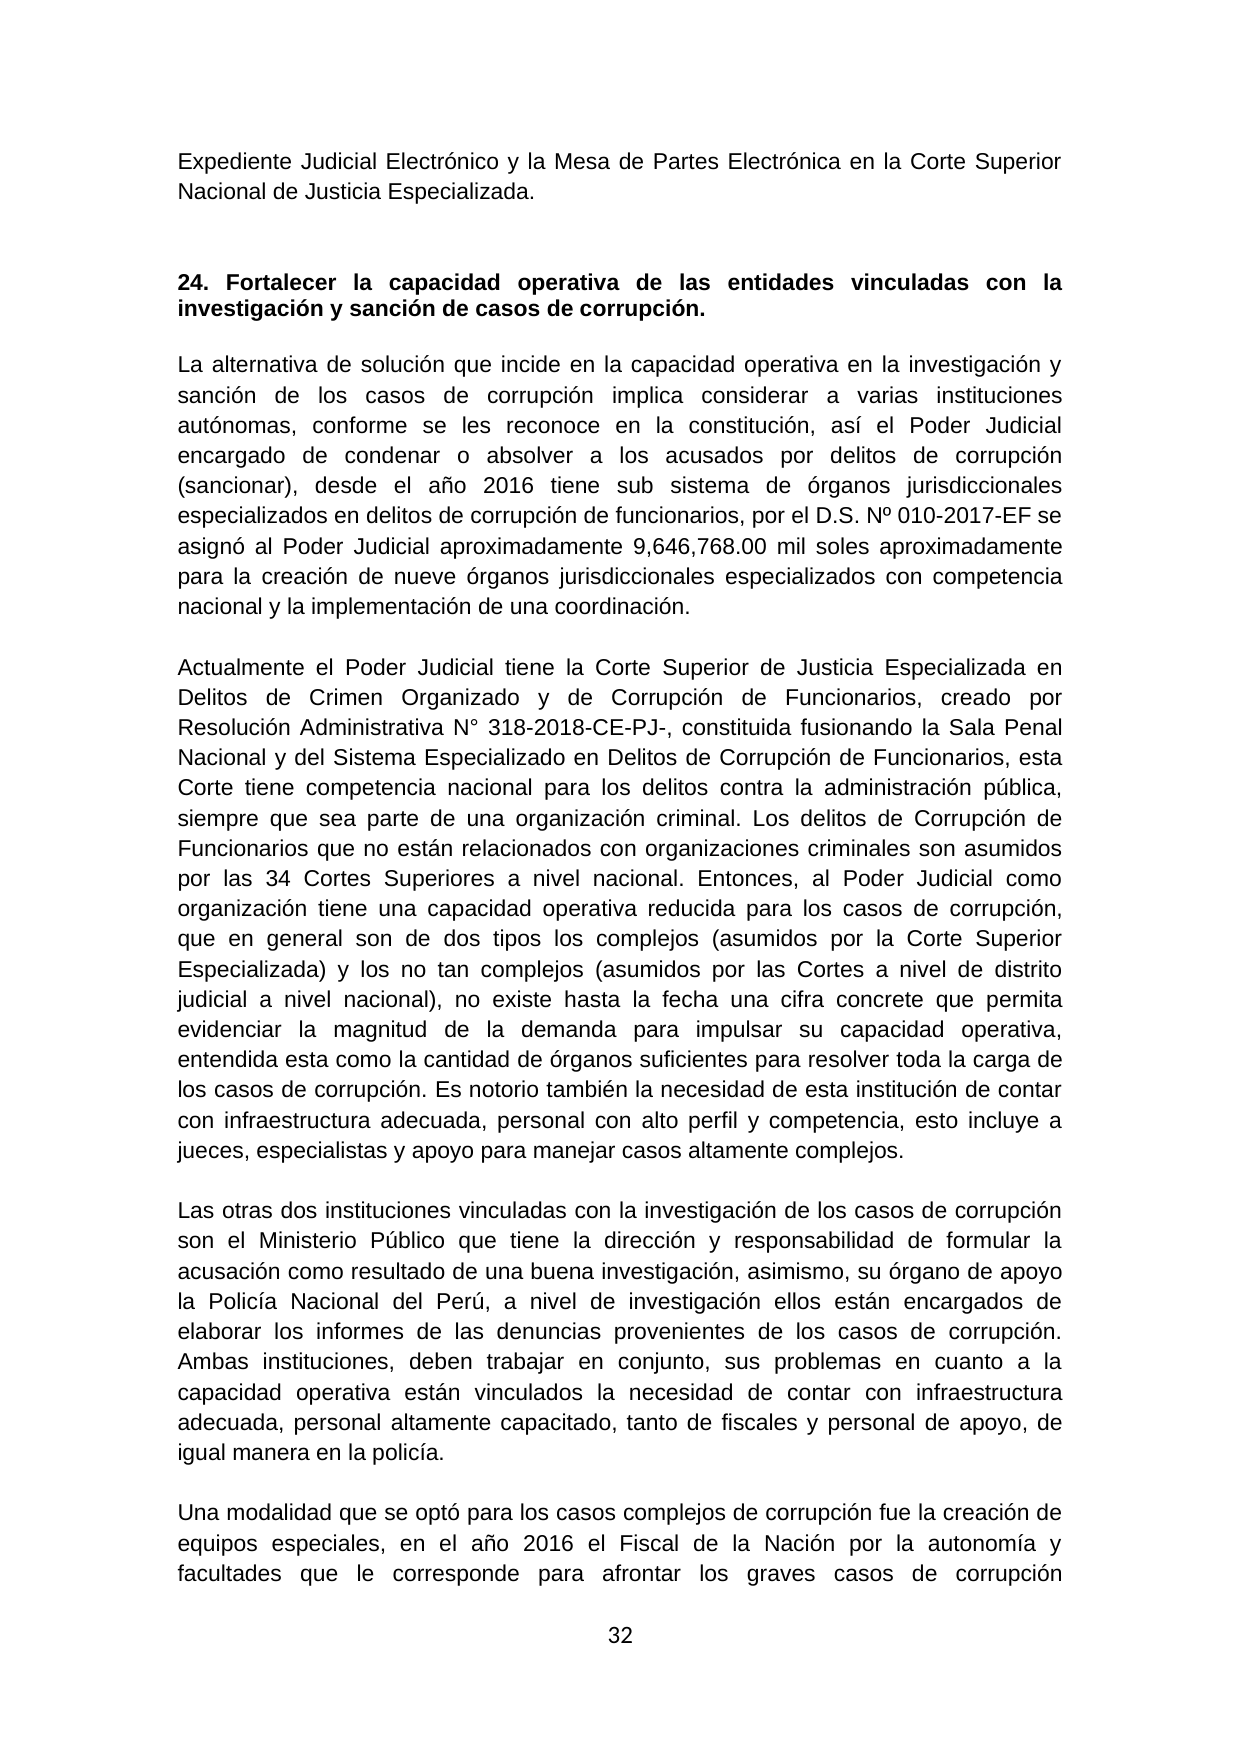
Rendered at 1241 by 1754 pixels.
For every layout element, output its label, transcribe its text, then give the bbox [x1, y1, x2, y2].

text 24. Fortalecer la capacidad operativa de las entidades vinculadas con la investigación y sanción de casos de corrupción. [177, 268, 1063, 321]
text Actualmente el Poder Judicial tiene la Corte Superior de Justicia Especializada en Delitos de Crimen Organizado y de Corrupción de Funcionarios, creado por Resolución Administrativa N° 318-2018-CE-PJ-, constituida fusionando la Sala Penal Nacional y del Sistema Especializado en Delitos de Corrupción de Funcionarios, esta Corte tiene competencia nacional para los delitos contra la administración pública, siempre que sea parte de una organización criminal. Los delitos de Corrupción de Funcionarios que no están relacionados con organizaciones criminales son asumidos por las 34 Cortes Superiores a nivel nacional. Entonces, al Poder Judicial como organización tiene una capacidad operativa reducida para los casos de corrupción, que en general son de dos tipos los complejos (asumidos por la Corte Superior Especializada) y los no tan complejos (asumidos por las Cortes a nivel de distrito judicial a nivel nacional), no existe hasta la fecha una cifra concrete que permita evidenciar la magnitud de la demanda para impulsar su capacidad operativa, entendida esta como la cantidad de órganos suficientes para resolver toda la carga de los casos de corrupción. Es notorio también la necesidad de esta institución de contar con infraestructura adecuada, personal con alto perfil y competencia, esto incluye a jueces, especialistas y apoyo para manejar casos altamente complejos. [177, 653, 1063, 1163]
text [177, 148, 1063, 204]
text La alternativa de solución que incide en la capacidad operativa en la investigación y sanción de los casos de corrupción implica considerar a varias instituciones autónomas, conforme se les reconoce en la constitución, así el Poder Judicial encargado de condenar o absolver a los acusados por delitos de corrupción (sancionar), desde el año 2016 tiene sub sistema de órganos jurisdiccionales especializados en delitos de corrupción de funcionarios, por el D.S. Nº 010-2017-EF se asignó al Poder Judicial aproximadamente 9,646,768.00 mil soles aproximadamente para la creación de nueve órganos jurisdiccionales especializados con competencia nacional y la implementación de una coordinación. [177, 351, 1063, 619]
text Las otras dos instituciones vinculadas con la investigación de los casos de corrupción son el Ministerio Público que tiene la dirección y responsabilidad de formular la acusación como resultado de una buena investigación, asimismo, su órgano de apoyo la Policía Nacional del Perú, a nivel de investigación ellos están encargados de elaborar los informes de las denuncias provenientes de los casos de corrupción. Ambas instituciones, deben trabajar en conjunto, sus problemas en cuanto a la capacidad operativa están vinculados la necesidad de contar con infraestructura adecuada, personal altamente capacitado, tanto de fiscales y personal de apoyo, de igual manera en la policía. [177, 1197, 1063, 1465]
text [177, 1499, 1063, 1586]
